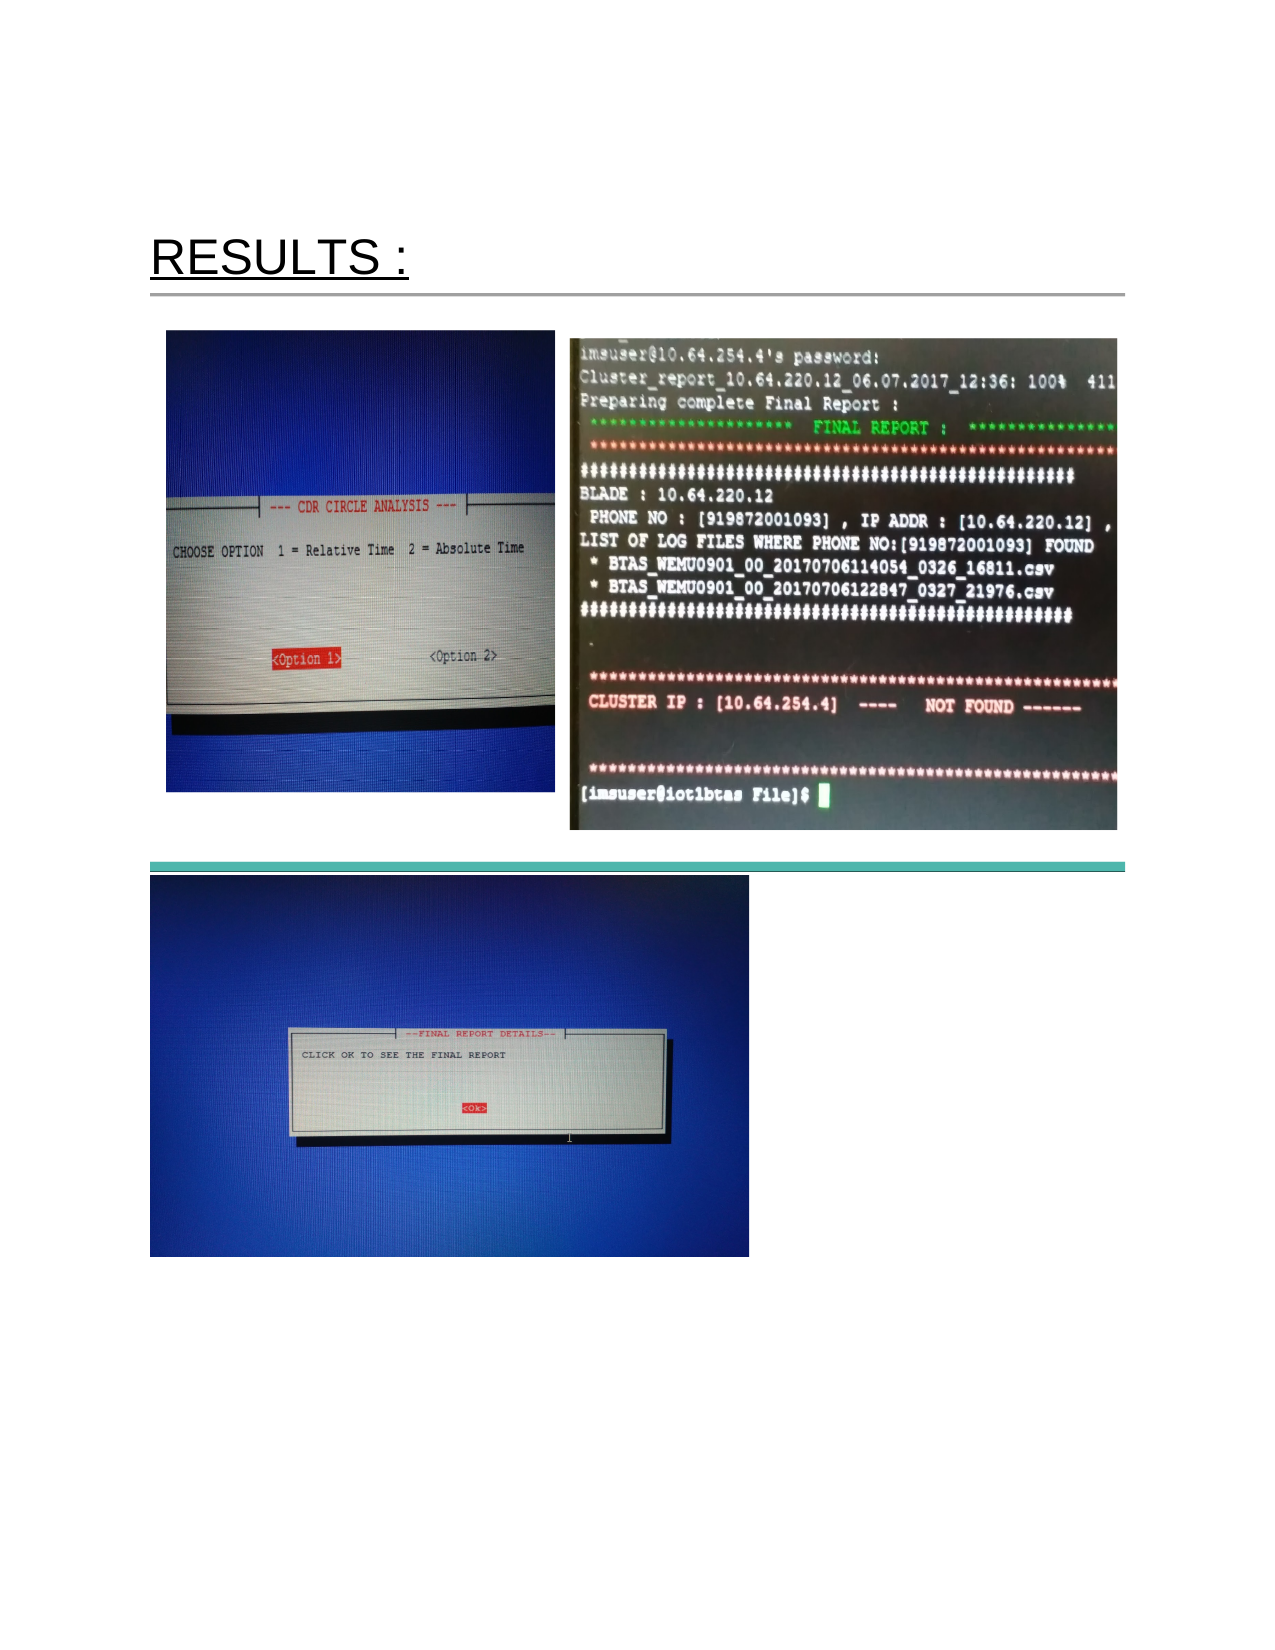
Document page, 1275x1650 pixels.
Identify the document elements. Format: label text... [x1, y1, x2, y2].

text RESULTS : [150, 227, 1125, 284]
picture [150, 875, 750, 1257]
picture [150, 323, 1125, 872]
